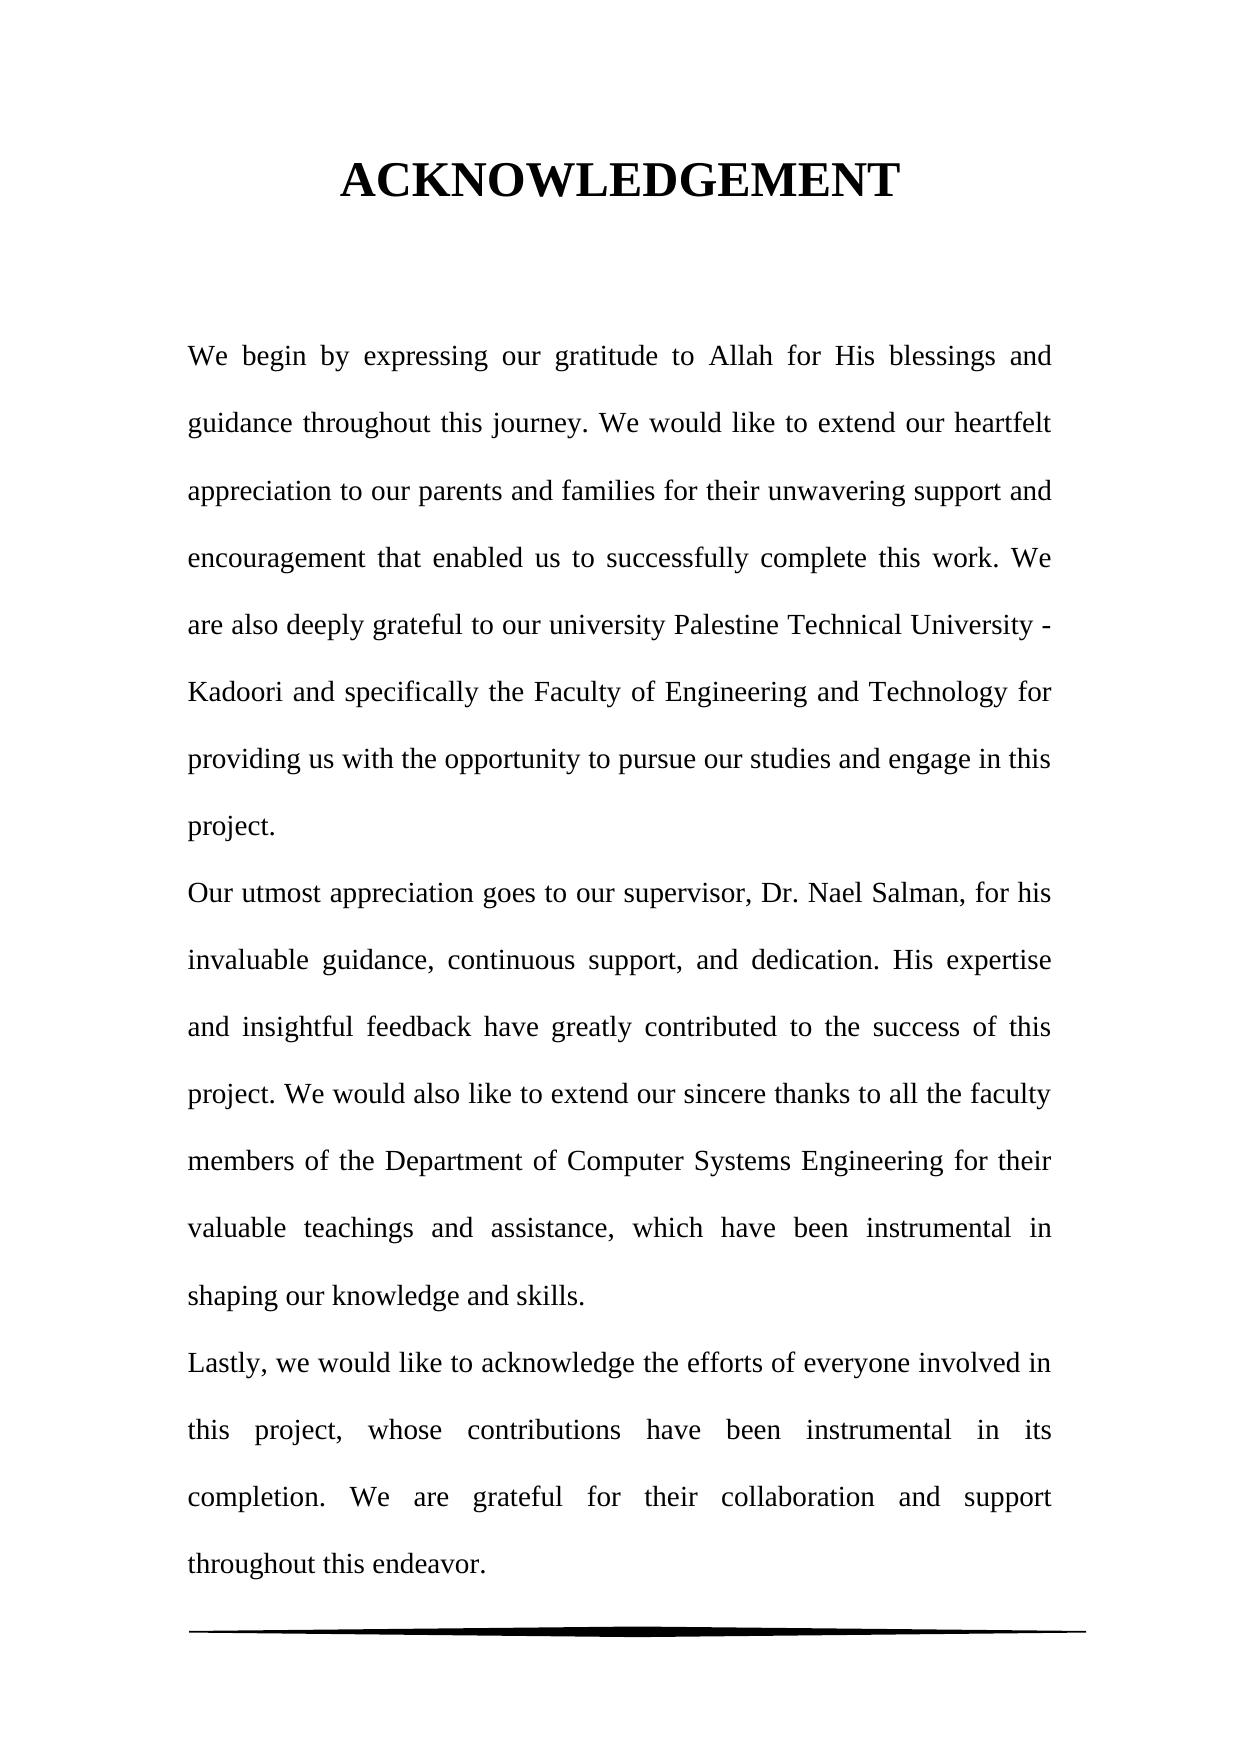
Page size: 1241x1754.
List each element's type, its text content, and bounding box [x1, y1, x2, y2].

text Our utmost appreciation goes to our supervisor, Dr. Nael Salman, for his invaluable guidance, continuous support, and dedication. His expertise and insightful feedback have greatly contributed to the success of this project. We would also like to extend our sincere thanks to all the faculty members of the Department of Computer Systems Engineering for their valuable teachings and assistance, which have been instrumental in shaping our knowledge and skills. [187, 875, 1053, 1311]
subtitle ACKNOWLEDGEMENT [187, 150, 1053, 207]
text We begin by expressing our gratitude to Allah for His blessings and guidance throughout this journey. We would like to extend our heartfelt appreciation to our parents and families for their unwavering support and encouragement that enabled us to successfully complete this work. We are also deeply grateful to our university Palestine Technical University - Kadoori and specifically the Faculty of Engineering and Technology for providing us with the opportunity to pursue our studies and engage in this project. [187, 338, 1053, 842]
text Lastly, we would like to acknowledge the efforts of everyone involved in this project, whose contributions have been instrumental in its completion. We are grateful for their collaboration and support throughout this endeavor. [187, 1345, 1053, 1579]
